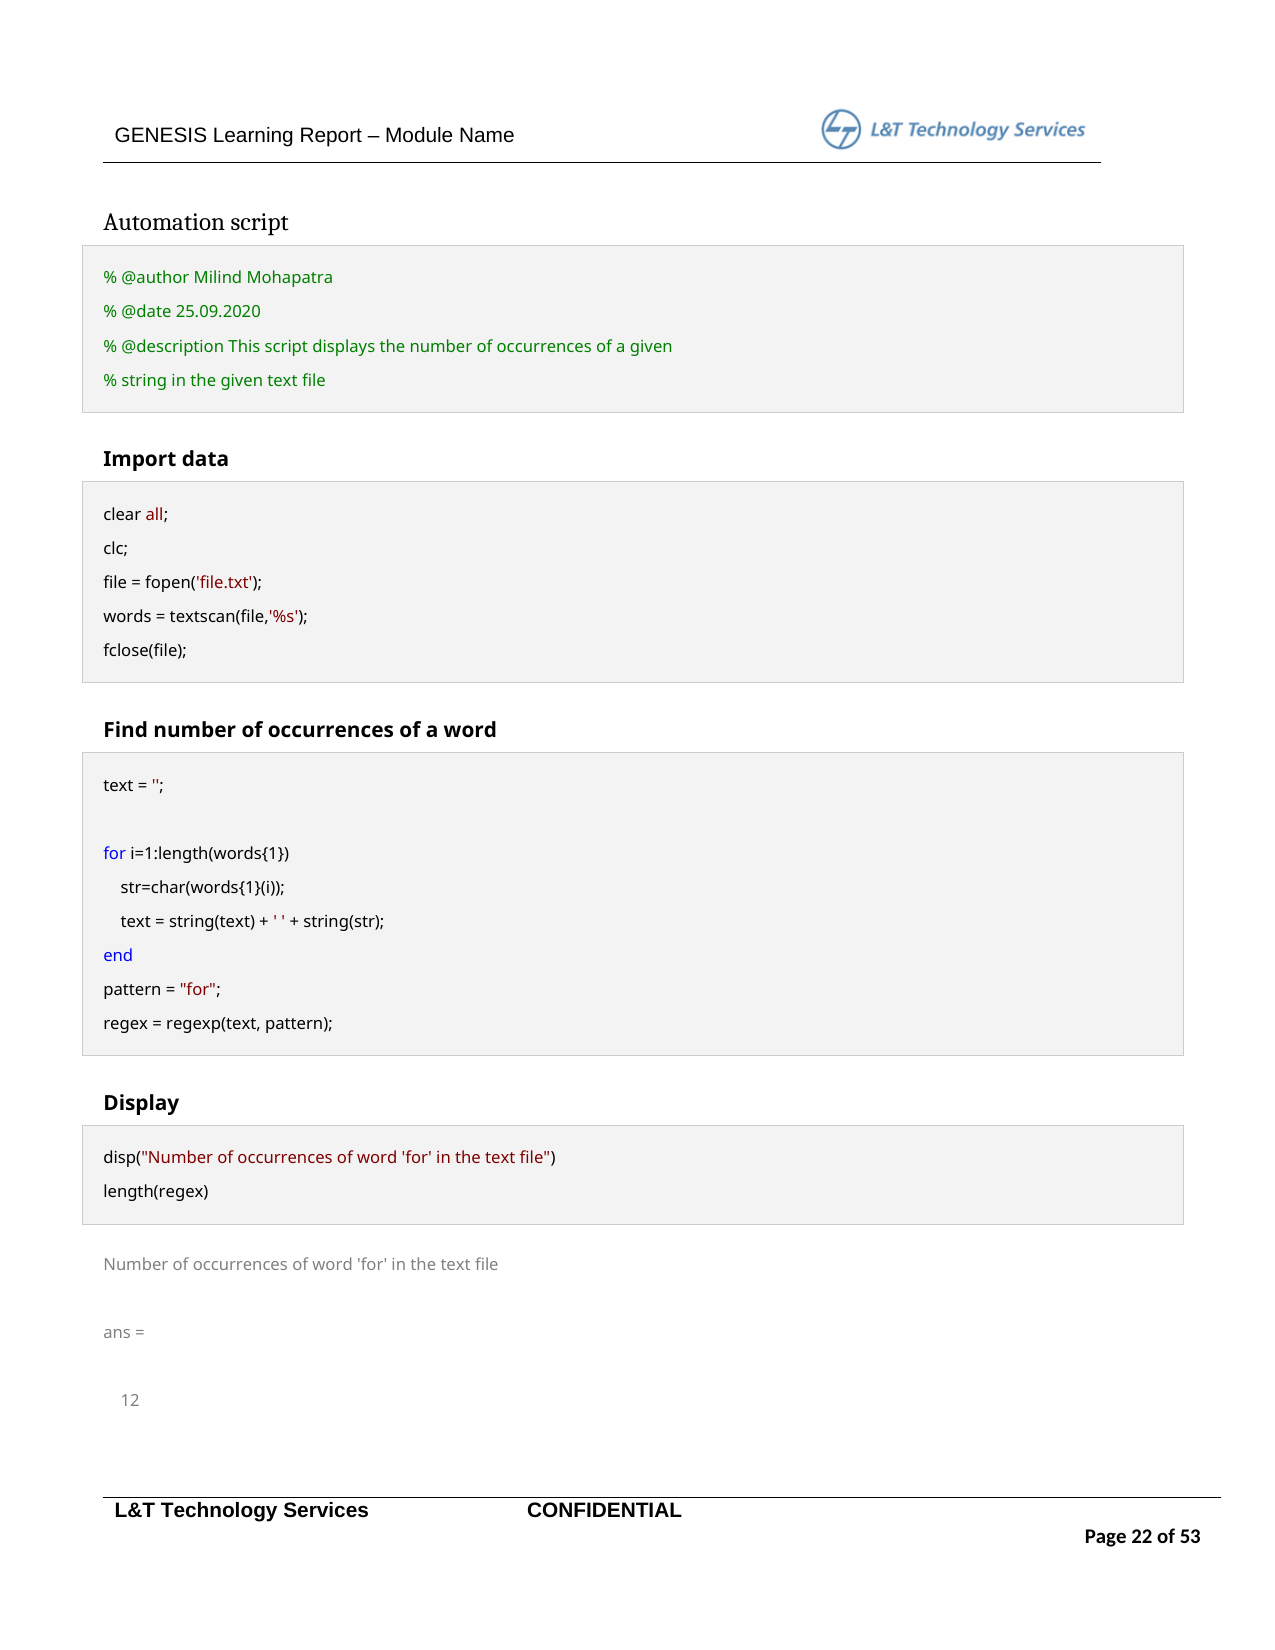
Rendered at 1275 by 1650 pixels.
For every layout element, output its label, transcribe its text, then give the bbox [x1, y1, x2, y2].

text disp("Number of occurrences of word 'for' in the text file") length(regex) [83, 1126, 1183, 1224]
subtitle Display [103, 1088, 1162, 1116]
text text = ''; for i=1:length(words{1}) str=char(words{1}(i)); text = string(text) + ' ' + string(str); end pattern = "for"; regex = regexp(text, pattern); [83, 753, 1183, 1055]
text Number of occurrences of word 'for' in the text file ans = 12 [103, 1252, 1162, 1445]
subtitle Find number of occurrences of a word [103, 715, 1162, 743]
text clear all; clc; file = fopen('file.txt'); words = textscan(file,'%s'); fclose(file); [83, 482, 1183, 682]
subtitle Import data [103, 444, 1162, 473]
subtitle Automation script [103, 208, 1162, 236]
text % @author Milind Mohapatra % @date 25.09.2020 % @description This script displays the number of occurrences of a given % string in the given text file [83, 246, 1183, 412]
